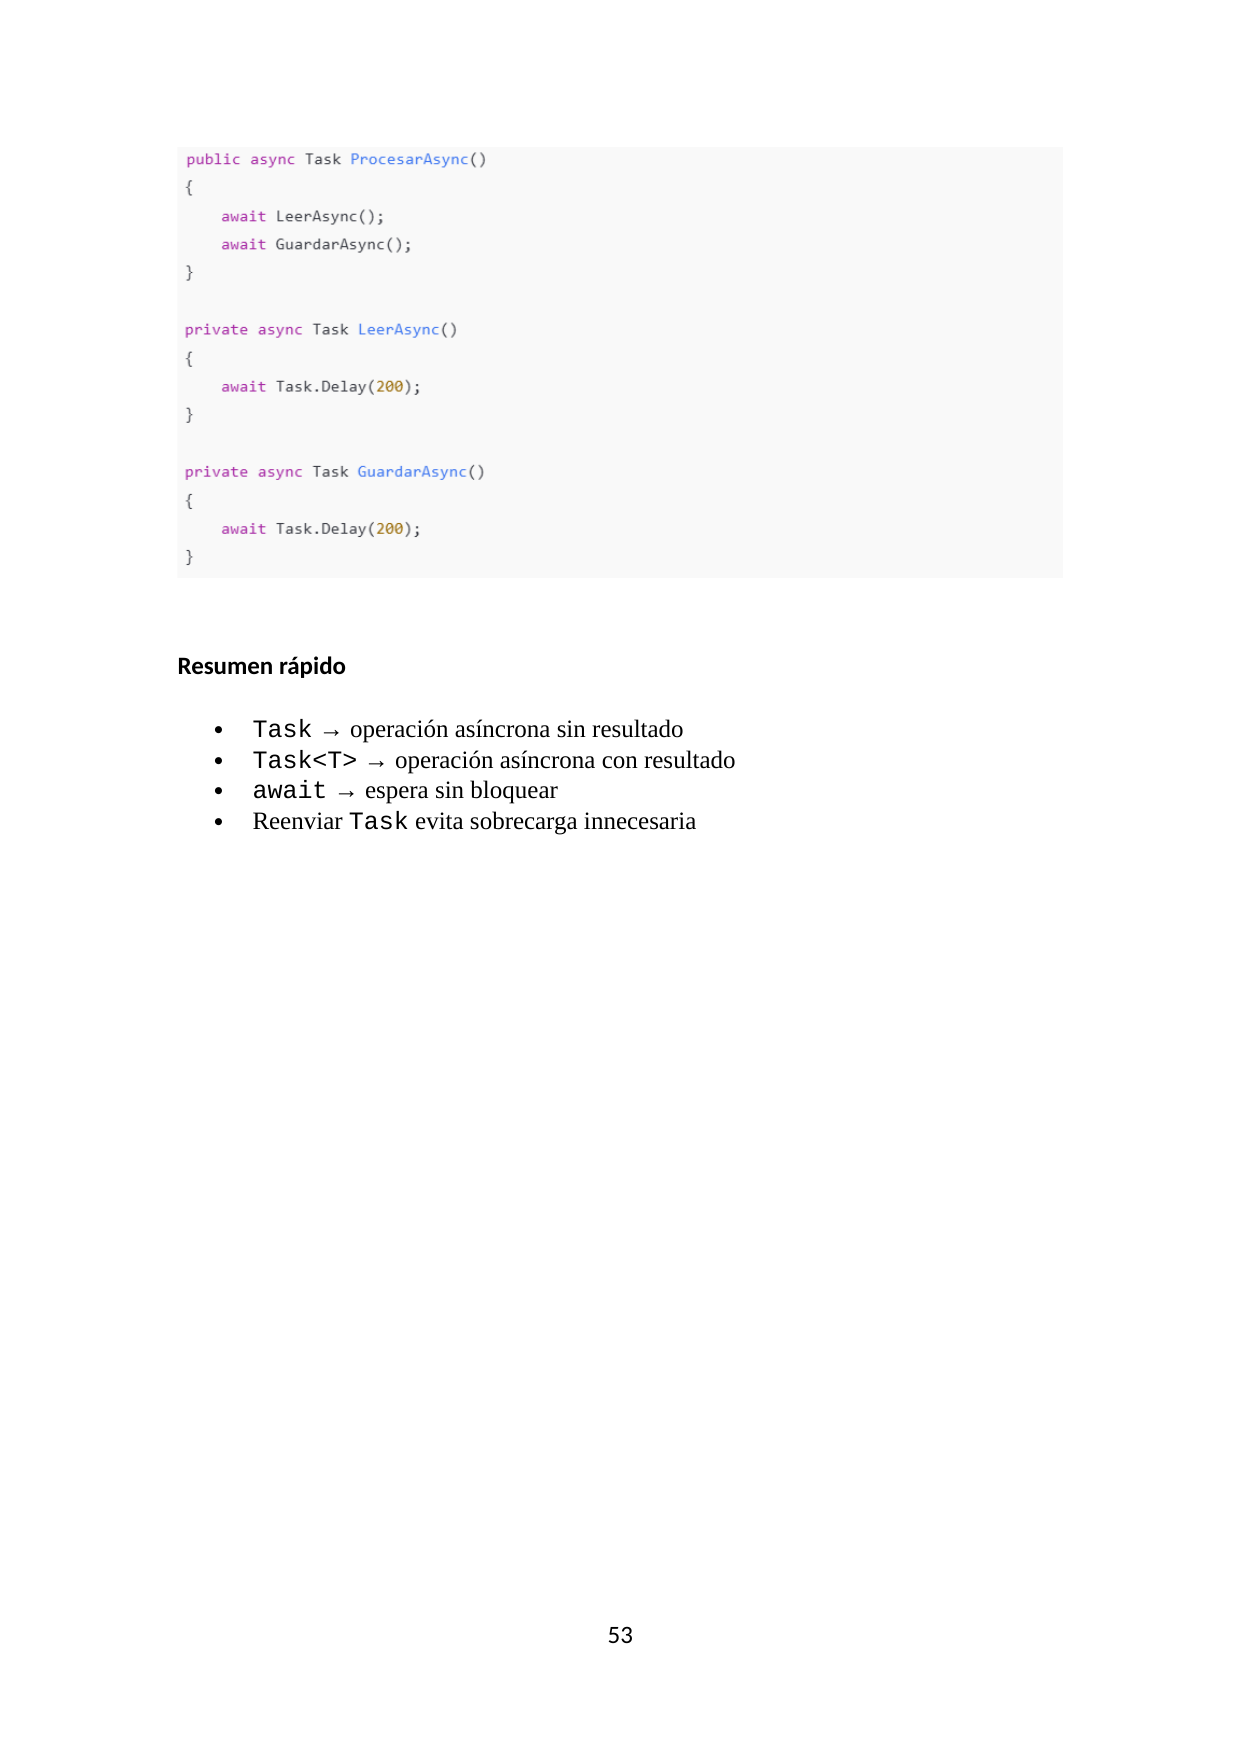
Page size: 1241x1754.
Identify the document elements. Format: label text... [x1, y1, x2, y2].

list Task → operación asíncrona sin resultado [215, 714, 1063, 745]
list Reenviar Task evita sobrecarga innecesaria [215, 806, 1063, 837]
list Task<T> → operación asíncrona con resultado [215, 745, 1063, 776]
subtitle Resumen rápido [177, 650, 1063, 680]
list await → espera sin bloquear [215, 776, 1063, 806]
picture [177, 147, 1063, 578]
